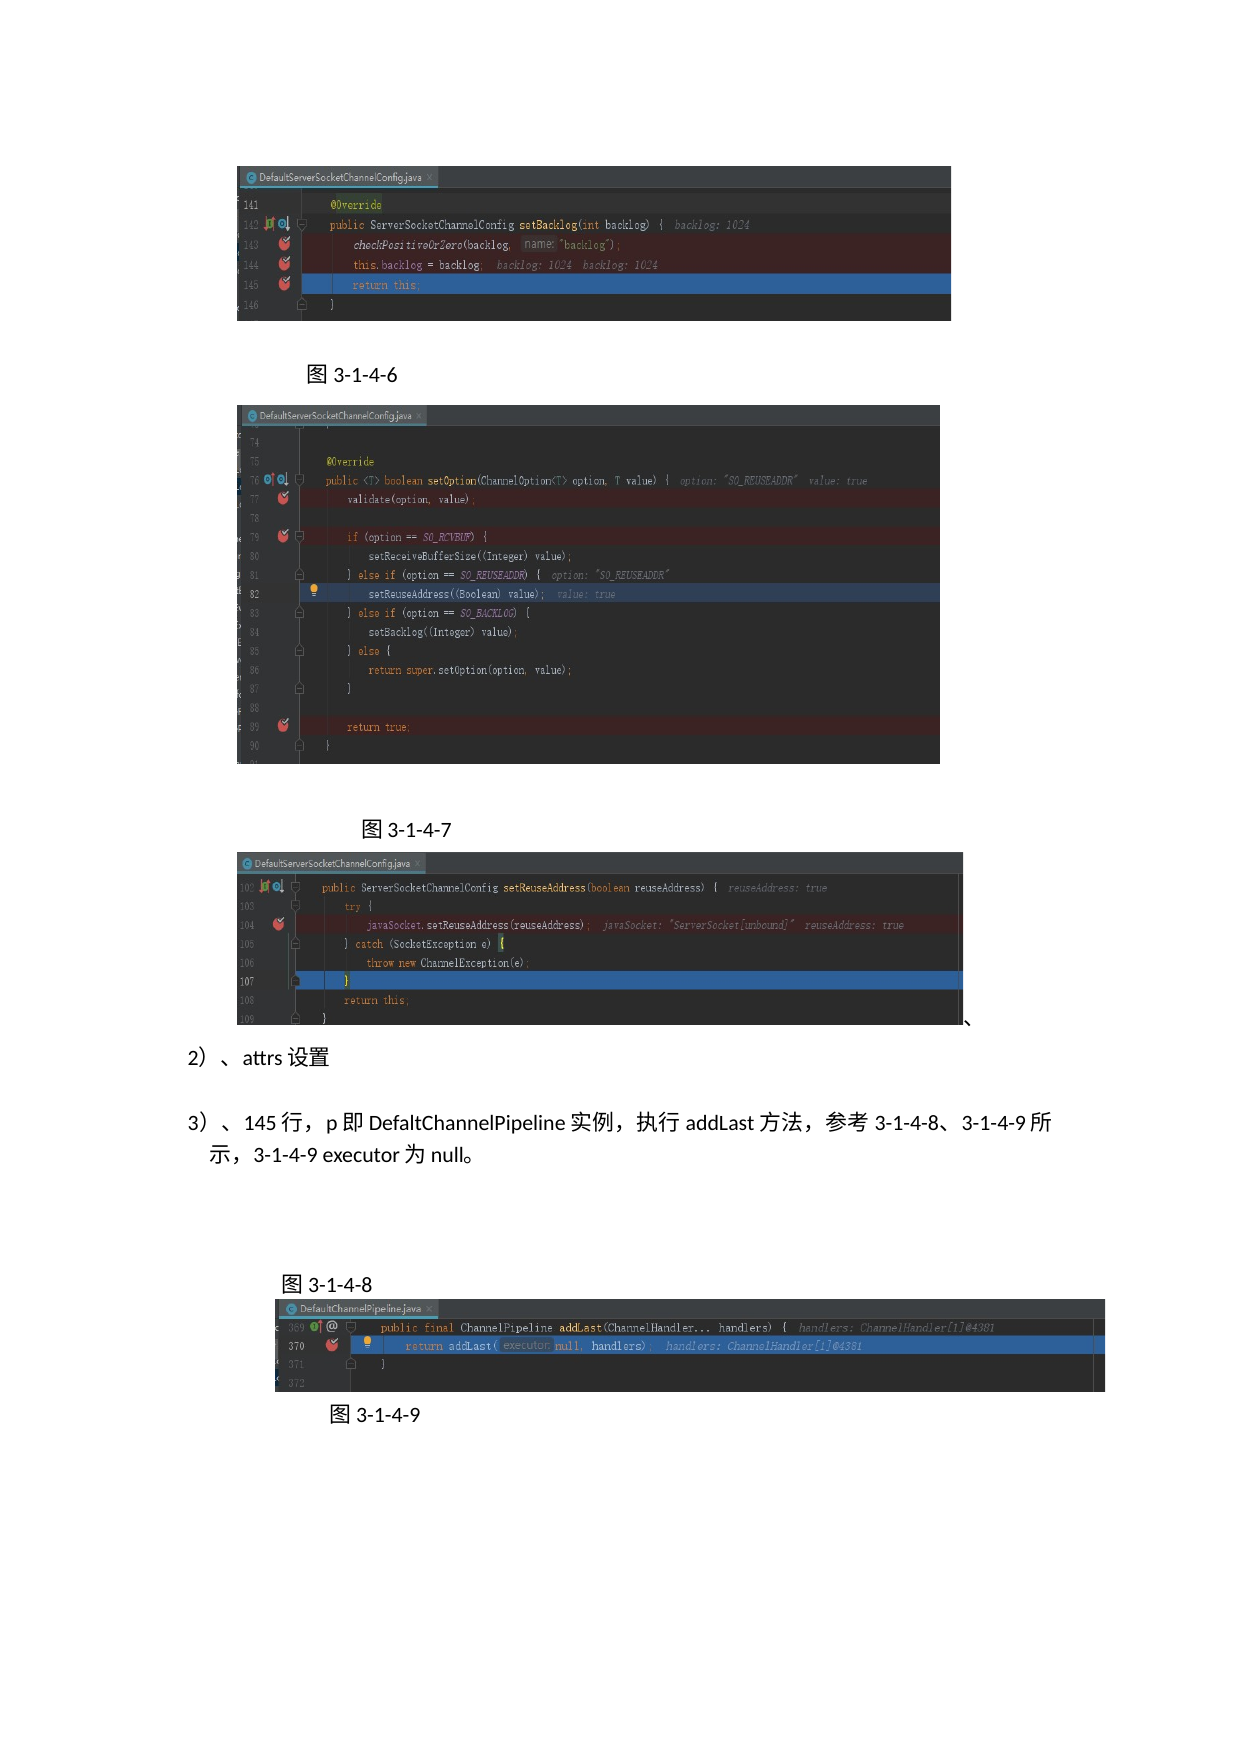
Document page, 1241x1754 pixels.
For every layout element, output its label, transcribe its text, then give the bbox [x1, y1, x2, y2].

picture [237, 166, 952, 321]
text 2）、attrs设置 [187, 1039, 1053, 1072]
text 图 3-1-4-6 [187, 357, 1053, 389]
text 图3-1-4-8 [187, 1267, 1053, 1299]
picture [237, 405, 940, 764]
text 图3-1-4-9 [275, 1397, 1053, 1429]
text 图3-1-4-7 [187, 812, 1053, 844]
picture [237, 852, 964, 1025]
text 3）、145行，p即DefaltChannelPipeline实例，执行addLast方法，参考3-1-4-8、3-1-4-9所示，3-1-4-9 executor为null。 [187, 1104, 1053, 1169]
picture [275, 1299, 1105, 1392]
